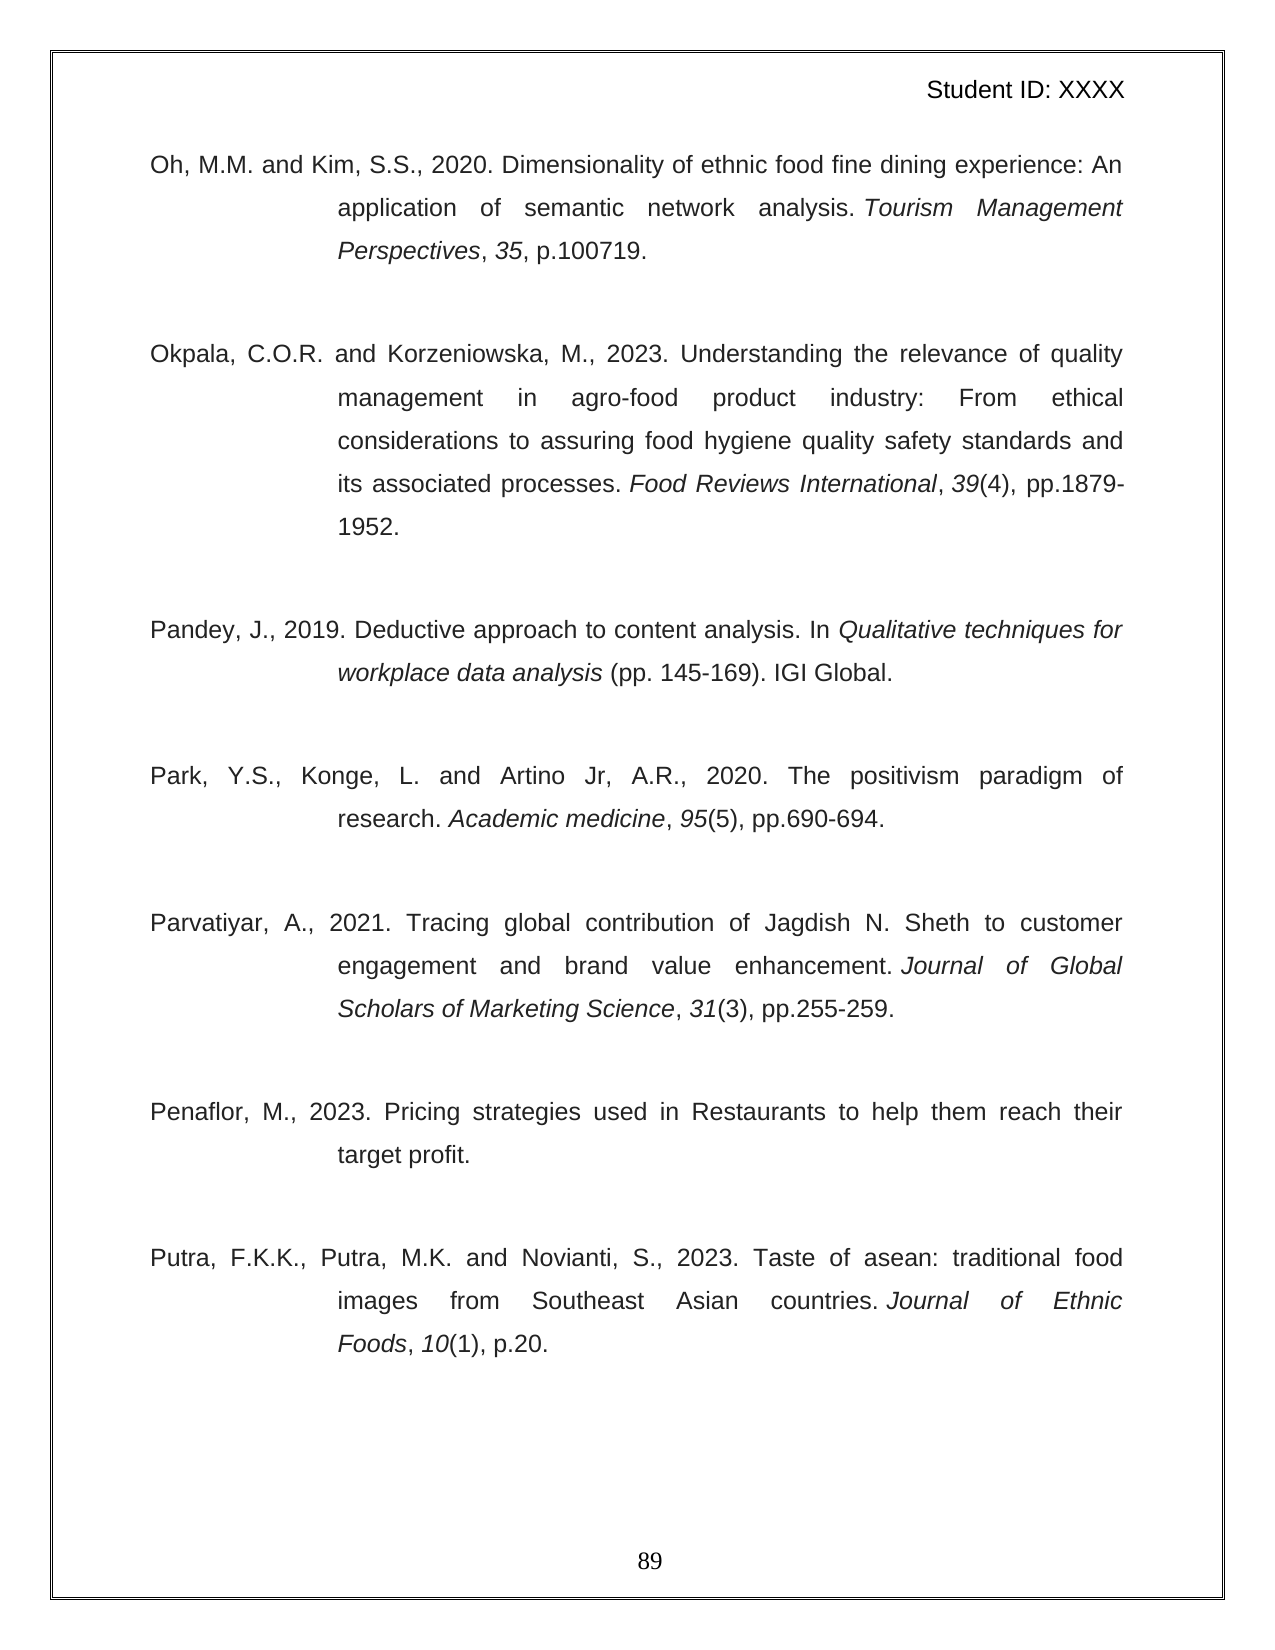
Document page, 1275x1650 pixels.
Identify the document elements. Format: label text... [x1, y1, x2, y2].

text Putra, F.K.K., Putra, M.K. and Novianti, S., 2023. Taste of asean: traditional food images from Southeast Asian countries. Journal of Ethnic Foods, 10(1), p.20. [150, 1272, 1125, 1358]
text Parvatiyar, A., 2021. Tracing global contribution of Jagdish N. Sheth to customer engagement and brand value enhancement. Journal of Global Scholars of Marketing Science, 31(3), pp.255-259. [150, 936, 1125, 1022]
text Okpala, C.O.R. and Korzeniowska, M., 2023. Understanding the relevance of quality management in agro-food product industry: From ethical considerations to assuring food hygiene quality safety standards and its associated processes. Food Reviews International, 39(4), pp.1879-1952. [150, 368, 1125, 541]
text Park, Y.S., Konge, L. and Artino Jr, A.R., 2020. The positivism paradigm of research. Academic medicine, 95(5), pp.690-694. [150, 790, 1125, 833]
text Oh, M.M. and Kim, S.S., 2020. Dimensionality of ethnic food fine dining experience: An application of semantic network analysis. Tourism Management Perspectives, 35, p.100719. [150, 179, 1125, 265]
text Pandey, J., 2019. Deductive approach to content analysis. In Qualitative techniques for workplace data analysis (pp. 145-169). IGI Global. [150, 615, 1125, 687]
text Penaflor, M., 2023. Pricing strategies used in Restaurants to help them reach their target profit. [150, 1126, 1125, 1169]
